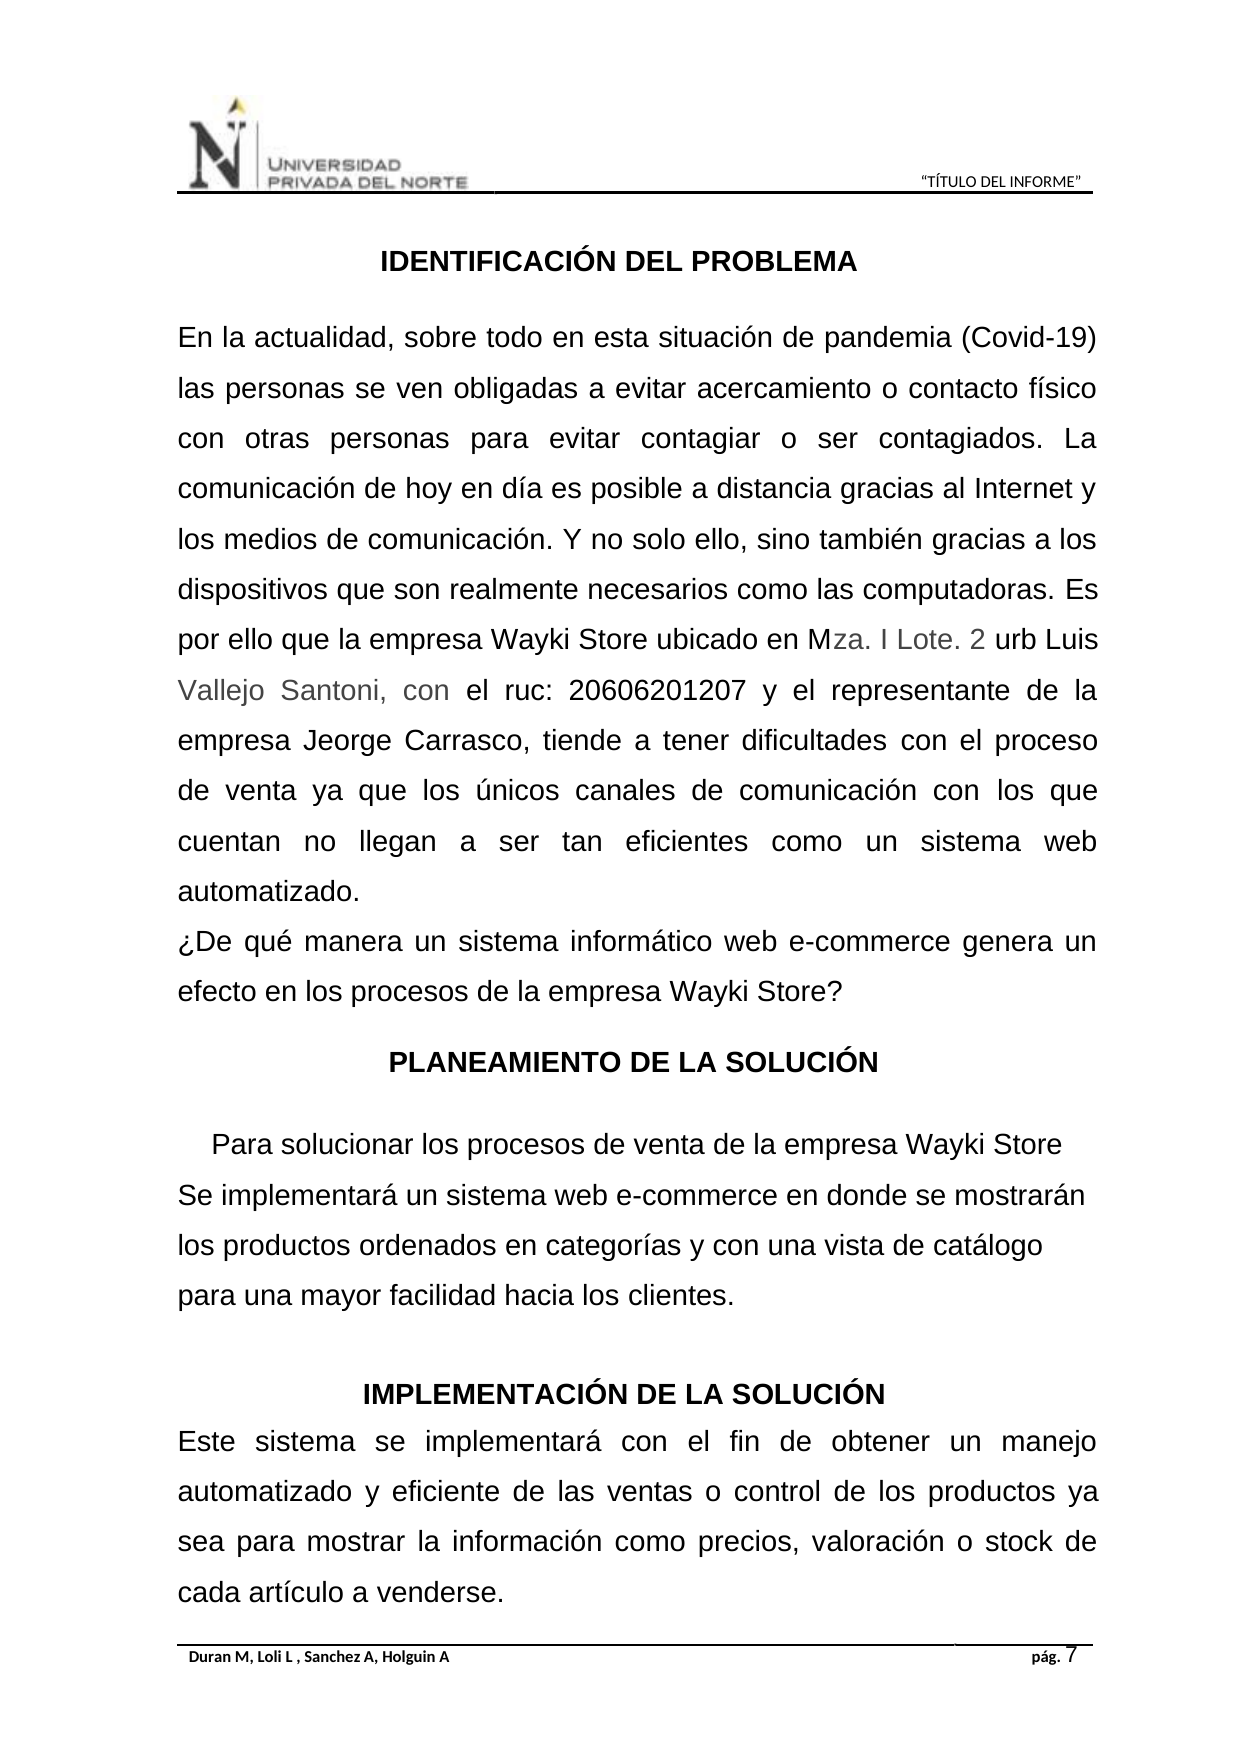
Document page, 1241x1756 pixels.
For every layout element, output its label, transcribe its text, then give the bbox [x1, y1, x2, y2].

subtitle PLANEAMIENTO DE LA SOLUCIÓN [388, 1045, 1180, 1078]
text En la actualidad, sobre todo en esta situación de pandemia (Covid-19) las personas se ven obligadas a evitar acercamiento o contacto físico con otras personas para evitar contagiar o ser contagiados. La comunicación de hoy en día es posible a distancia gracias al Internet y los medios de comunicación. Y no solo ello, sino también gracias a los dispositivos que son realmente necesarios como las computadoras. Es por ello que la empresa Wayki Store ubicado en Mza. I Lote. 2 urb Luis Vallejo Santoni, con el ruc: 20606201207 y el representante de la empresa Jeorge Carrasco, tiende a tener dificultades con el proceso de venta ya que los únicos canales de comunicación con los que cuentan no llegan a ser tan eficientes como un sistema web automatizado. [177, 320, 1098, 907]
text Este sistema se implementará con el fin de obtener un manejo automatizado y eficiente de las ventas o control de los productos ya sea para mostrar la información como precios, valoración o stock de cada artículo a venderse. [177, 1424, 1099, 1608]
subtitle IDENTIFICACIÓN DEL PROBLEMA [380, 244, 1180, 278]
picture [188, 95, 469, 191]
text ¿De qué manera un sistema informático web e-commerce genera un efecto en los procesos de la empresa Wayki Store? [177, 924, 1098, 1008]
text Para solucionar los procesos de venta de la empresa Wayki Store Se implementará un sistema web e-commerce en donde se mostrarán los productos ordenados en categorías y con una vista de catálogo para una mayor facilidad hacia los clientes. [177, 1127, 1098, 1312]
subtitle IMPLEMENTACIÓN DE LA SOLUCIÓN [201, 1377, 1047, 1411]
